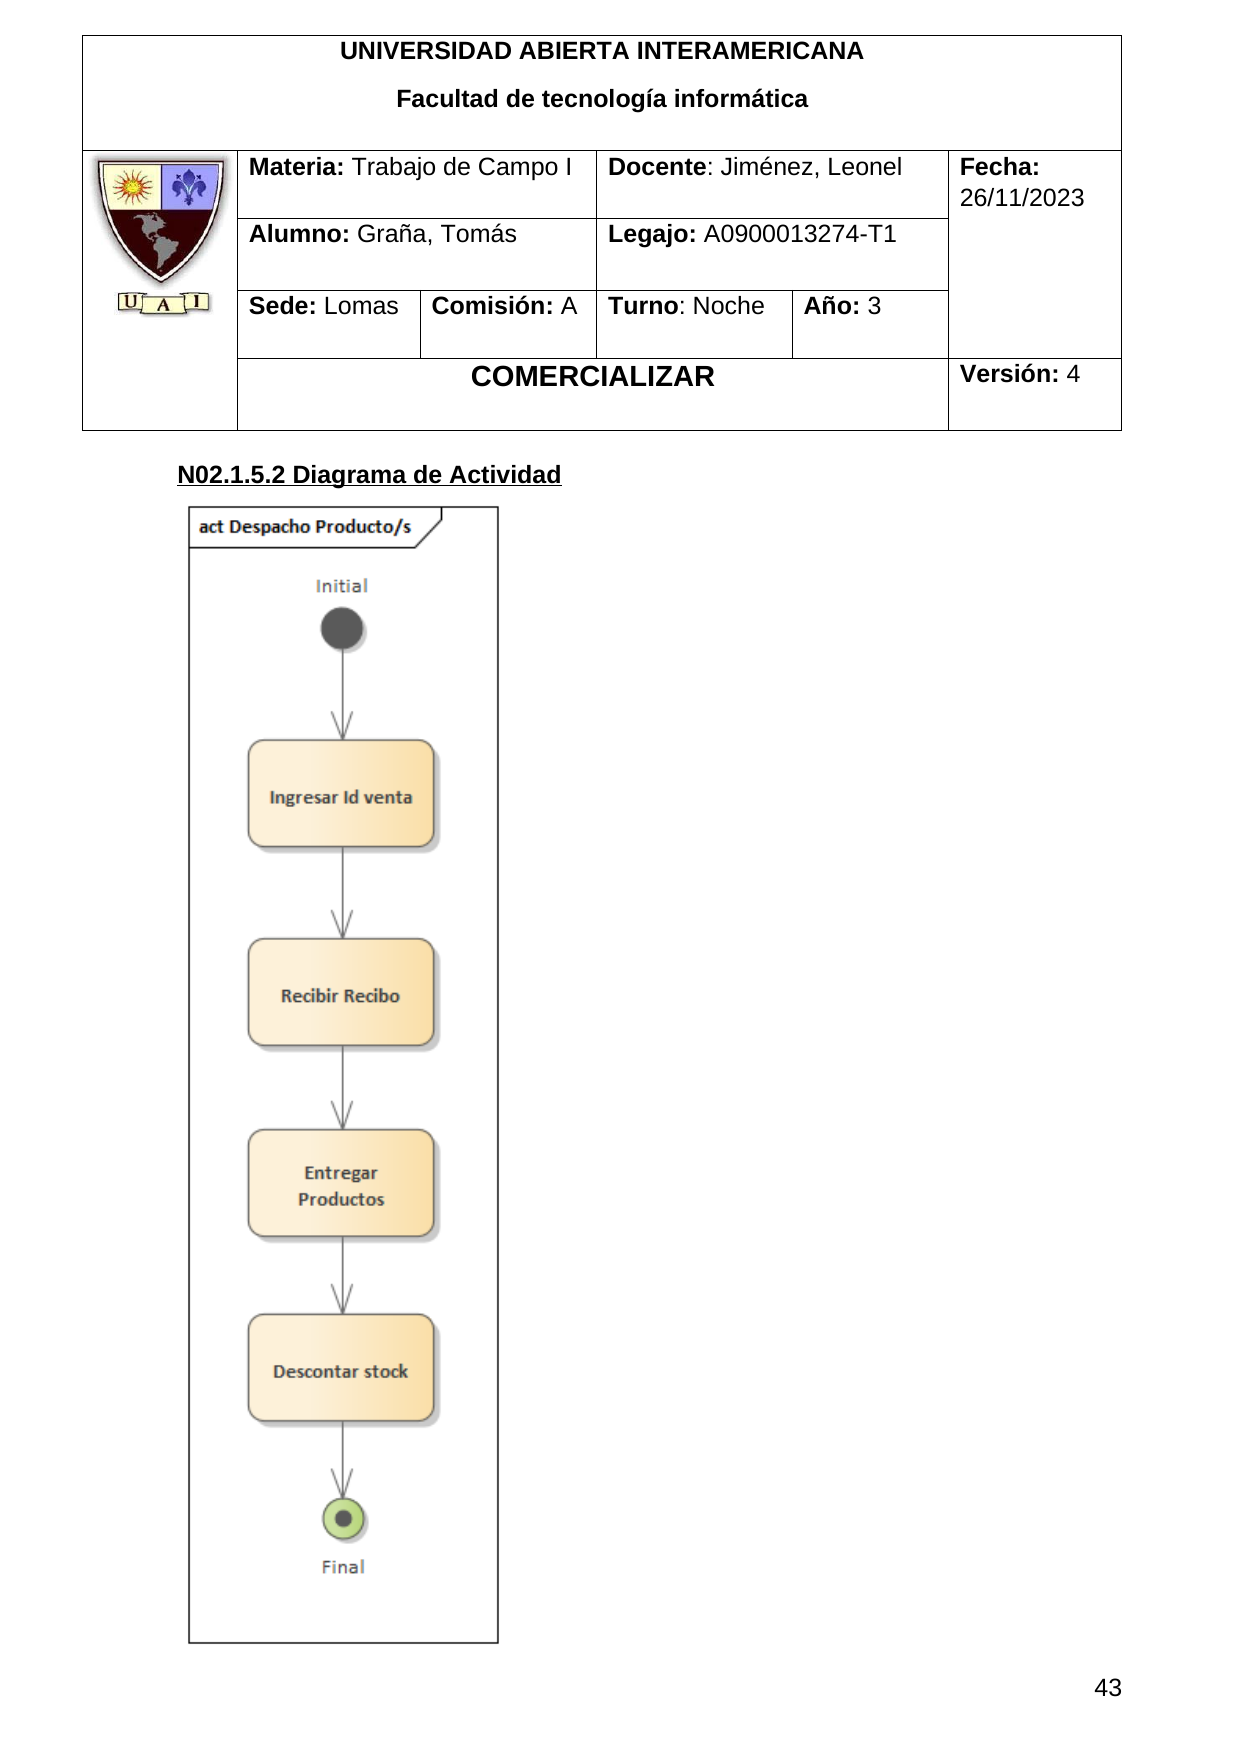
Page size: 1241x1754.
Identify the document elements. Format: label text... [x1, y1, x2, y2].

picture [87, 151, 234, 320]
subtitle N02.1.5.2 Diagrama de Actividad [177, 460, 1122, 488]
picture [177, 495, 510, 1655]
